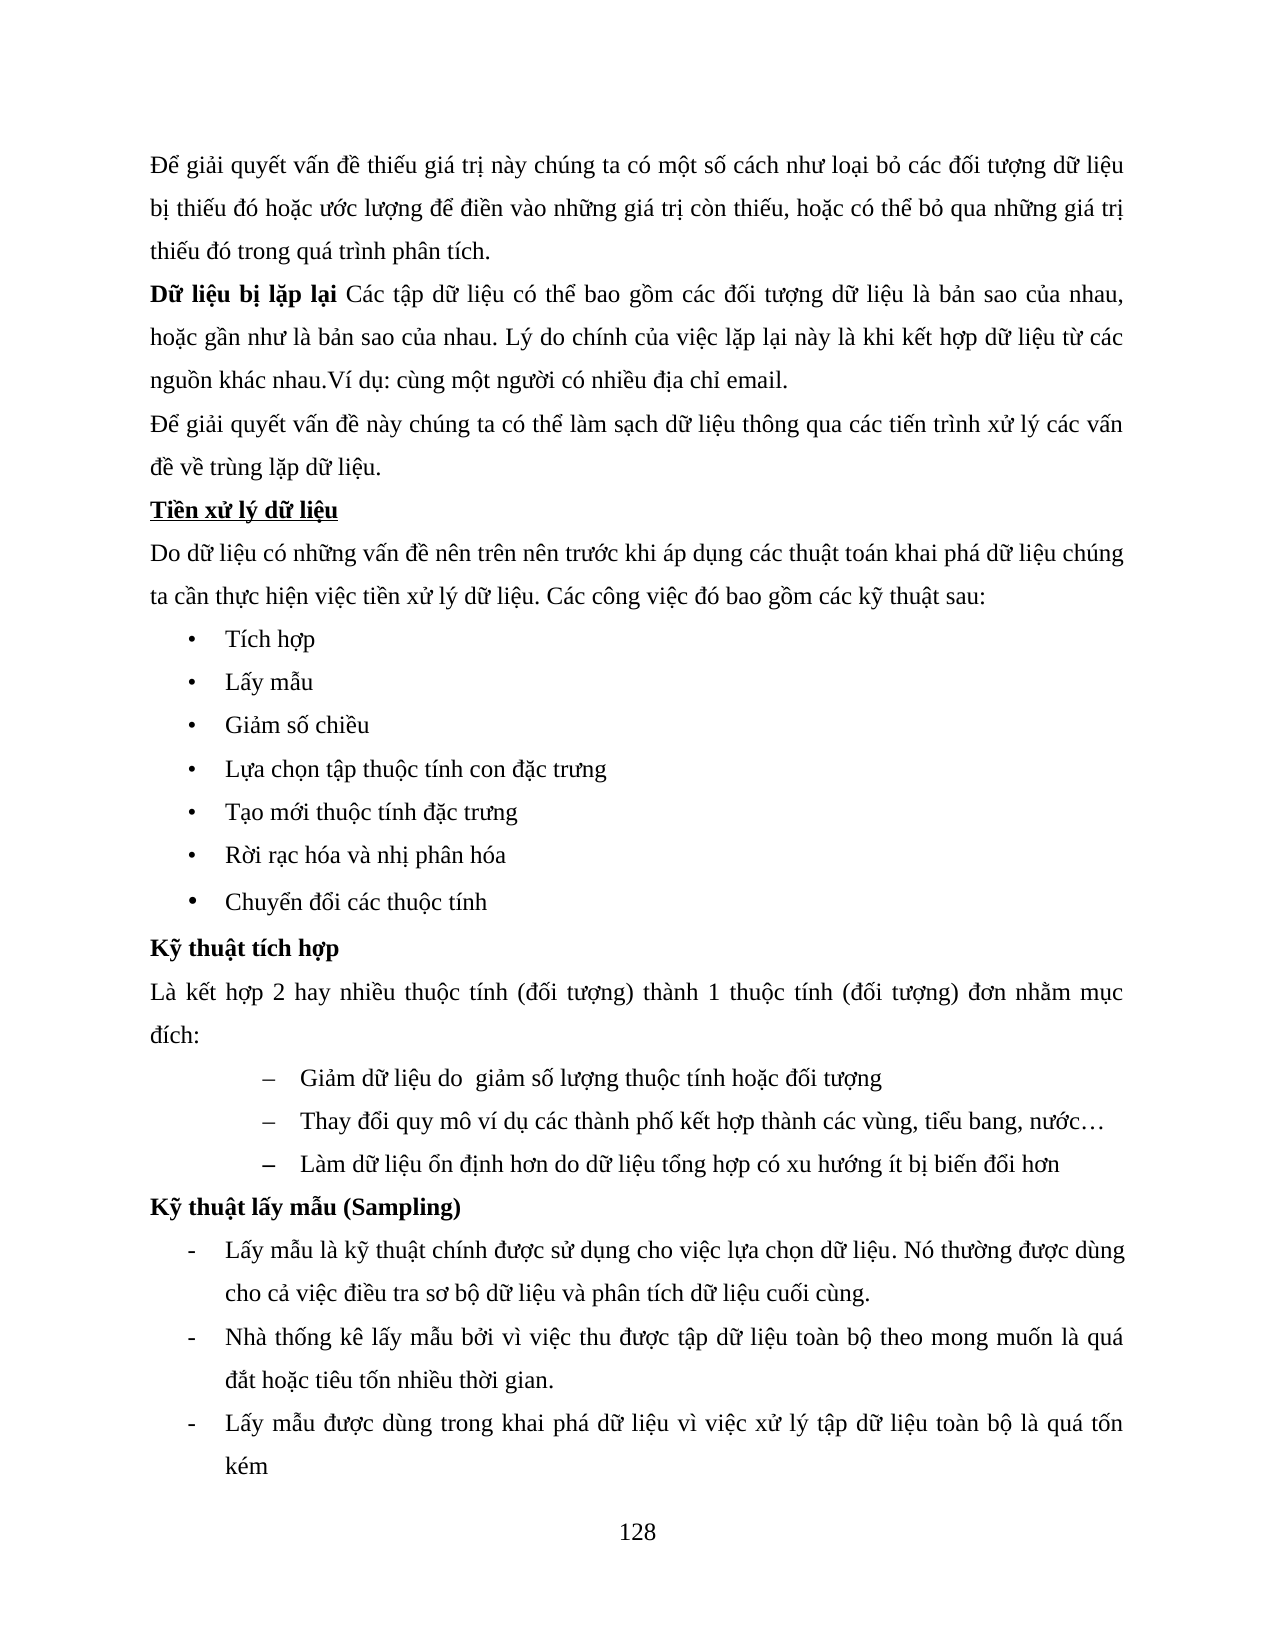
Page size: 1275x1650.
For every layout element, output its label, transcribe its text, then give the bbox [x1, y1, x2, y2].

list Tích hợp [187, 624, 1125, 653]
text Dữ liệu bị lặp lại Các tập dữ liệu có thể bao gồm các đối tượng dữ liệu là bản sao của nhau, hoặc gần như là bản sao của nhau. Lý do chính của việc lặp lại này là khi kết hợp dữ liệu từ các nguồn khác nhau.Ví dụ: cùng một người có nhiều địa chỉ email. [150, 279, 1125, 394]
list Chuyển đổi các thuộc tính [187, 883, 1125, 917]
text Để giải quyết vấn đề thiếu giá trị này chúng ta có một số cách như loại bỏ các đối tượng dữ liệu bị thiếu đó hoặc ước lượng để điền vào những giá trị còn thiếu, hoặc có thể bỏ qua những giá trị thiếu đó trong quá trình phân tích. [150, 150, 1125, 265]
subtitle Tiền xử lý dữ liệu [150, 495, 1125, 524]
text Là kết hợp 2 hay nhiều thuộc tính (đối tượng) thành 1 thuộc tính (đối tượng) đơn nhằm mục đích: [150, 977, 1125, 1048]
list Rời rạc hóa và nhị phân hóa [187, 840, 1125, 869]
text Để giải quyết vấn đề này chúng ta có thể làm sạch dữ liệu thông qua các tiến trình xử lý các vấn đề về trùng lặp dữ liệu. [150, 409, 1125, 481]
text Do dữ liệu có những vấn đề nên trên nên trước khi áp dụng các thuật toán khai phá dữ liệu chúng ta cần thực hiện việc tiền xử lý dữ liệu. Các công việc đó bao gồm các kỹ thuật sau: [150, 538, 1125, 610]
list Lấy mẫu là kỹ thuật chính được sử dụng cho việc lựa chọn dữ liệu. Nó thường được dùng cho cả việc điều tra sơ bộ dữ liệu và phân tích dữ liệu cuối cùng. [187, 1235, 1125, 1307]
list Làm dữ liệu ổn định hơn do dữ liệu tổng hợp có xu hướng ít bị biến đổi hơn [262, 1149, 1125, 1178]
list Lấy mẫu được dùng trong khai phá dữ liệu vì việc xử lý tập dữ liệu toàn bộ là quá tốn kém [187, 1408, 1125, 1480]
text Kỹ thuật lấy mẫu (Sampling) [150, 1192, 1125, 1221]
list Lựa chọn tập thuộc tính con đặc trưng [187, 754, 1125, 782]
text Kỹ thuật tích hợp [150, 933, 1125, 962]
list Nhà thống kê lấy mẫu bởi vì việc thu được tập dữ liệu toàn bộ theo mong muốn là quá đắt hoặc tiêu tốn nhiều thời gian. [187, 1322, 1125, 1393]
list Thay đổi quy mô ví dụ các thành phố kết hợp thành các vùng, tiểu bang, nước… [262, 1106, 1125, 1135]
list Lấy mẫu [187, 667, 1125, 696]
list Tạo mới thuộc tính đặc trưng [187, 797, 1125, 826]
list Giảm số chiều [187, 711, 1125, 739]
list Giảm dữ liệu do giảm số lượng thuộc tính hoặc đối tượng [262, 1063, 1125, 1092]
